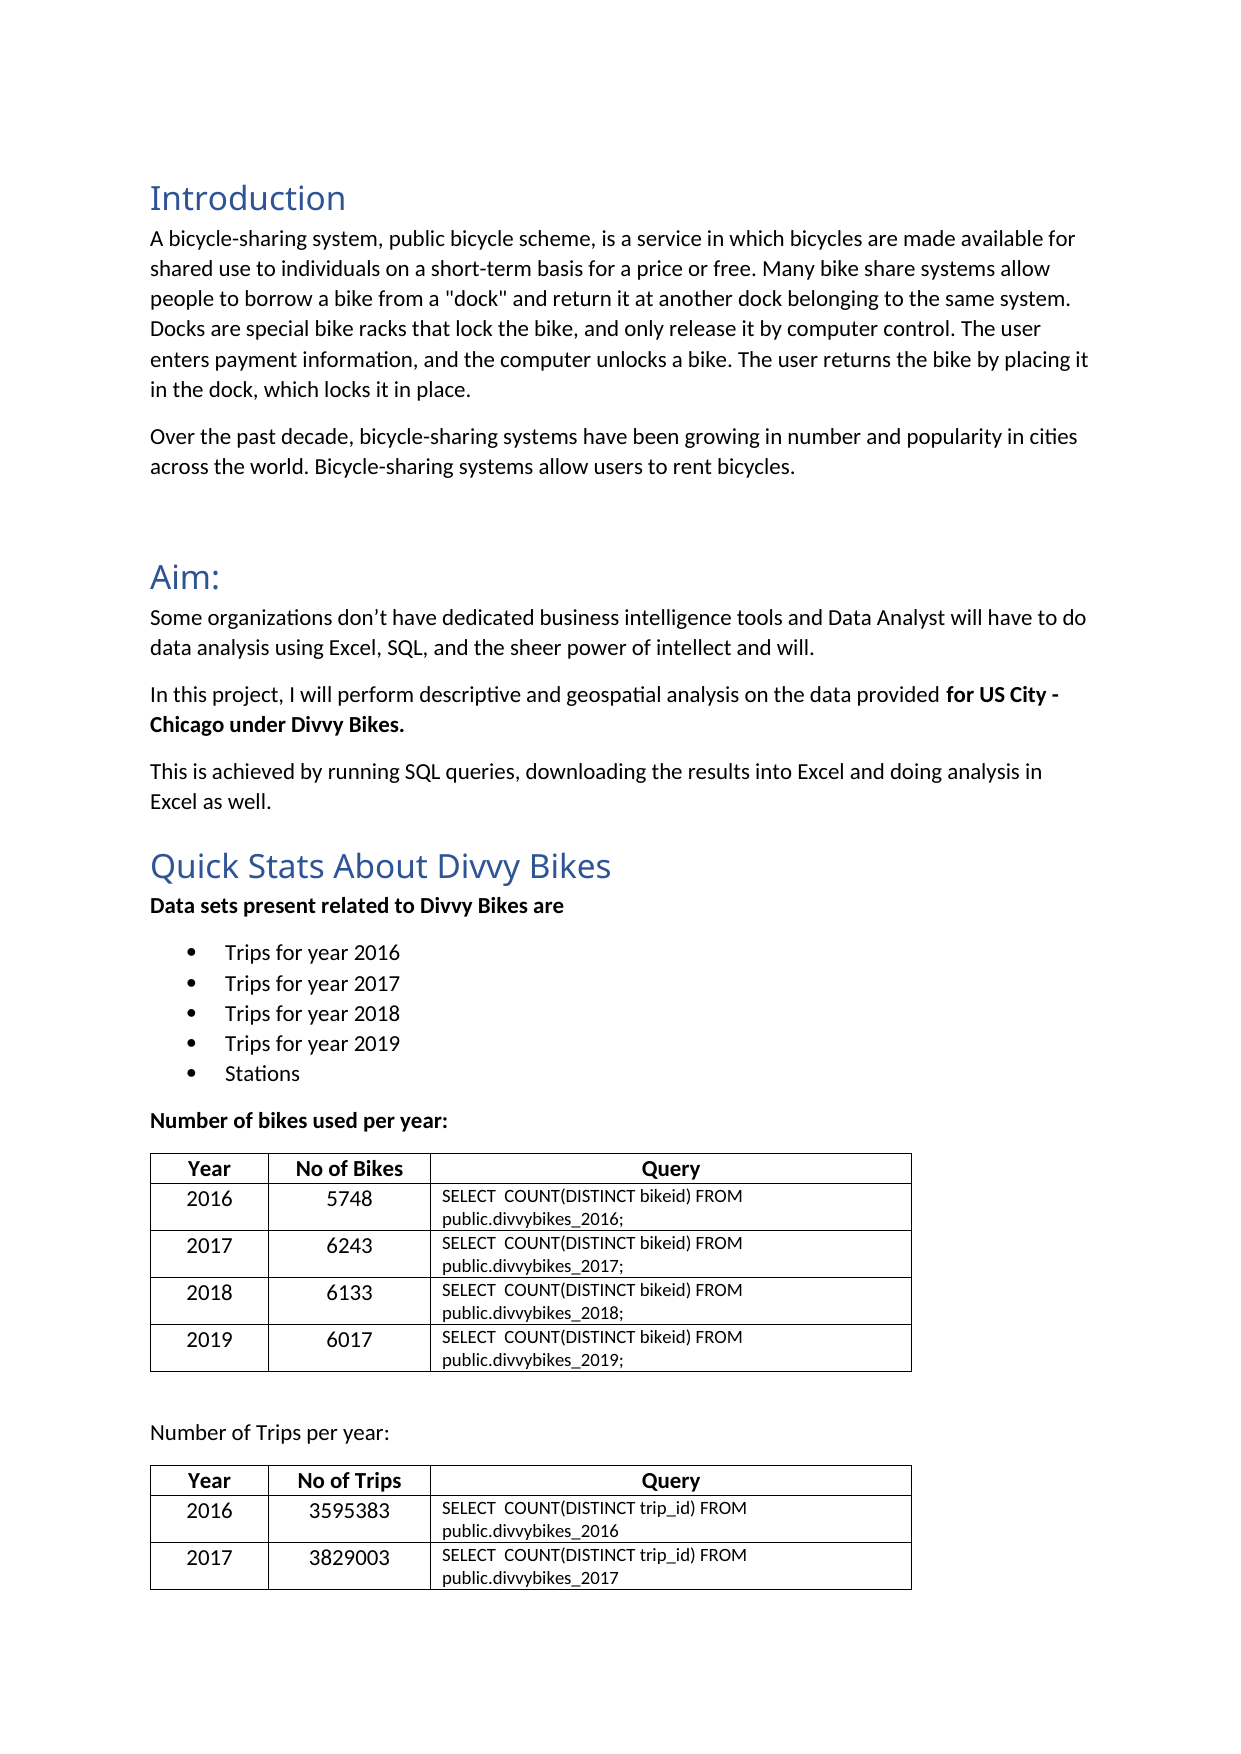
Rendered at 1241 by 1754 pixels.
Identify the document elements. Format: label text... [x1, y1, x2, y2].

text Number of bikes used per year: [150, 1106, 1090, 1134]
table_cell 3595383 [269, 1496, 430, 1542]
table_cell SELECT COUNT(DISTINCT bikeid) FROM public.divvybikes_2018; [431, 1278, 911, 1324]
table_cell 3829003 [269, 1543, 430, 1589]
table_cell SELECT COUNT(DISTINCT trip_id) FROM public.divvybikes_2017 [431, 1543, 911, 1589]
table_cell SELECT COUNT(DISTINCT bikeid) FROM public.divvybikes_2019; [431, 1325, 911, 1371]
table_cell 2016 [151, 1496, 268, 1542]
table_header Query [431, 1154, 911, 1183]
table_cell SELECT COUNT(DISTINCT bikeid) FROM public.divvybikes_2017; [431, 1231, 911, 1277]
table_cell SELECT COUNT(DISTINCT bikeid) FROM public.divvybikes_2016; [431, 1184, 911, 1230]
table_header No of Trips [269, 1466, 430, 1495]
text Number of Trips per year: [150, 1418, 1090, 1447]
table_cell SELECT COUNT(DISTINCT trip_id) FROM public.divvybikes_2016 [431, 1496, 911, 1542]
table_cell 6243 [269, 1231, 430, 1277]
table_cell 5748 [269, 1184, 430, 1230]
table_header Year [151, 1154, 268, 1183]
table_cell 6133 [269, 1278, 430, 1324]
list Trips for year 2018 [187, 999, 1090, 1027]
table_header Year [151, 1466, 268, 1495]
text This is achieved by running SQL queries, downloading the results into Excel and doing analysis in Excel as well. [150, 757, 1090, 816]
text A bicycle-sharing system, public bicycle scheme, is a service in which bicycles are made available for shared use to individuals on a short-term basis for a price or free. Many bike share systems allow people to borrow a bike from a "dock" and return it at another dock belonging to the same system. Docks are special bike racks that lock the bike, and only release it by computer control. The user enters payment information, and the computer unlocks a bike. The user returns the bike by placing it in the dock, which locks it in place. [150, 224, 1090, 403]
text Some organizations don’t have dedicated business intelligence tools and Data Analyst will have to do data analysis using Excel, SQL, and the sheer power of intellect and will. [150, 603, 1090, 661]
table_cell 2019 [151, 1325, 268, 1371]
table_cell 2016 [151, 1184, 268, 1230]
text Over the past decade, bicycle-sharing systems have been growing in number and popularity in cities across the world. Bicycle-sharing systems allow users to rent bicycles. [150, 422, 1090, 480]
text Data sets present related to Divvy Bikes are [150, 892, 1090, 920]
text In this project, I will perform descriptive and geospatial analysis on the data provided for US City - Chicago under Divvy Bikes. [150, 680, 1090, 738]
list Stations [187, 1059, 1090, 1087]
list Trips for year 2016 [187, 938, 1090, 967]
subtitle Aim: [150, 554, 1090, 599]
subtitle Introduction [150, 175, 1090, 220]
table_cell 6017 [269, 1325, 430, 1371]
subtitle Quick Stats About Divvy Bikes [150, 843, 1090, 888]
table_cell 2018 [151, 1278, 268, 1324]
table_header Query [431, 1466, 911, 1495]
table_header No of Bikes [269, 1154, 430, 1183]
list Trips for year 2017 [187, 969, 1090, 997]
list Trips for year 2019 [187, 1029, 1090, 1057]
table_cell 2017 [151, 1543, 268, 1589]
table_cell 2017 [151, 1231, 268, 1277]
